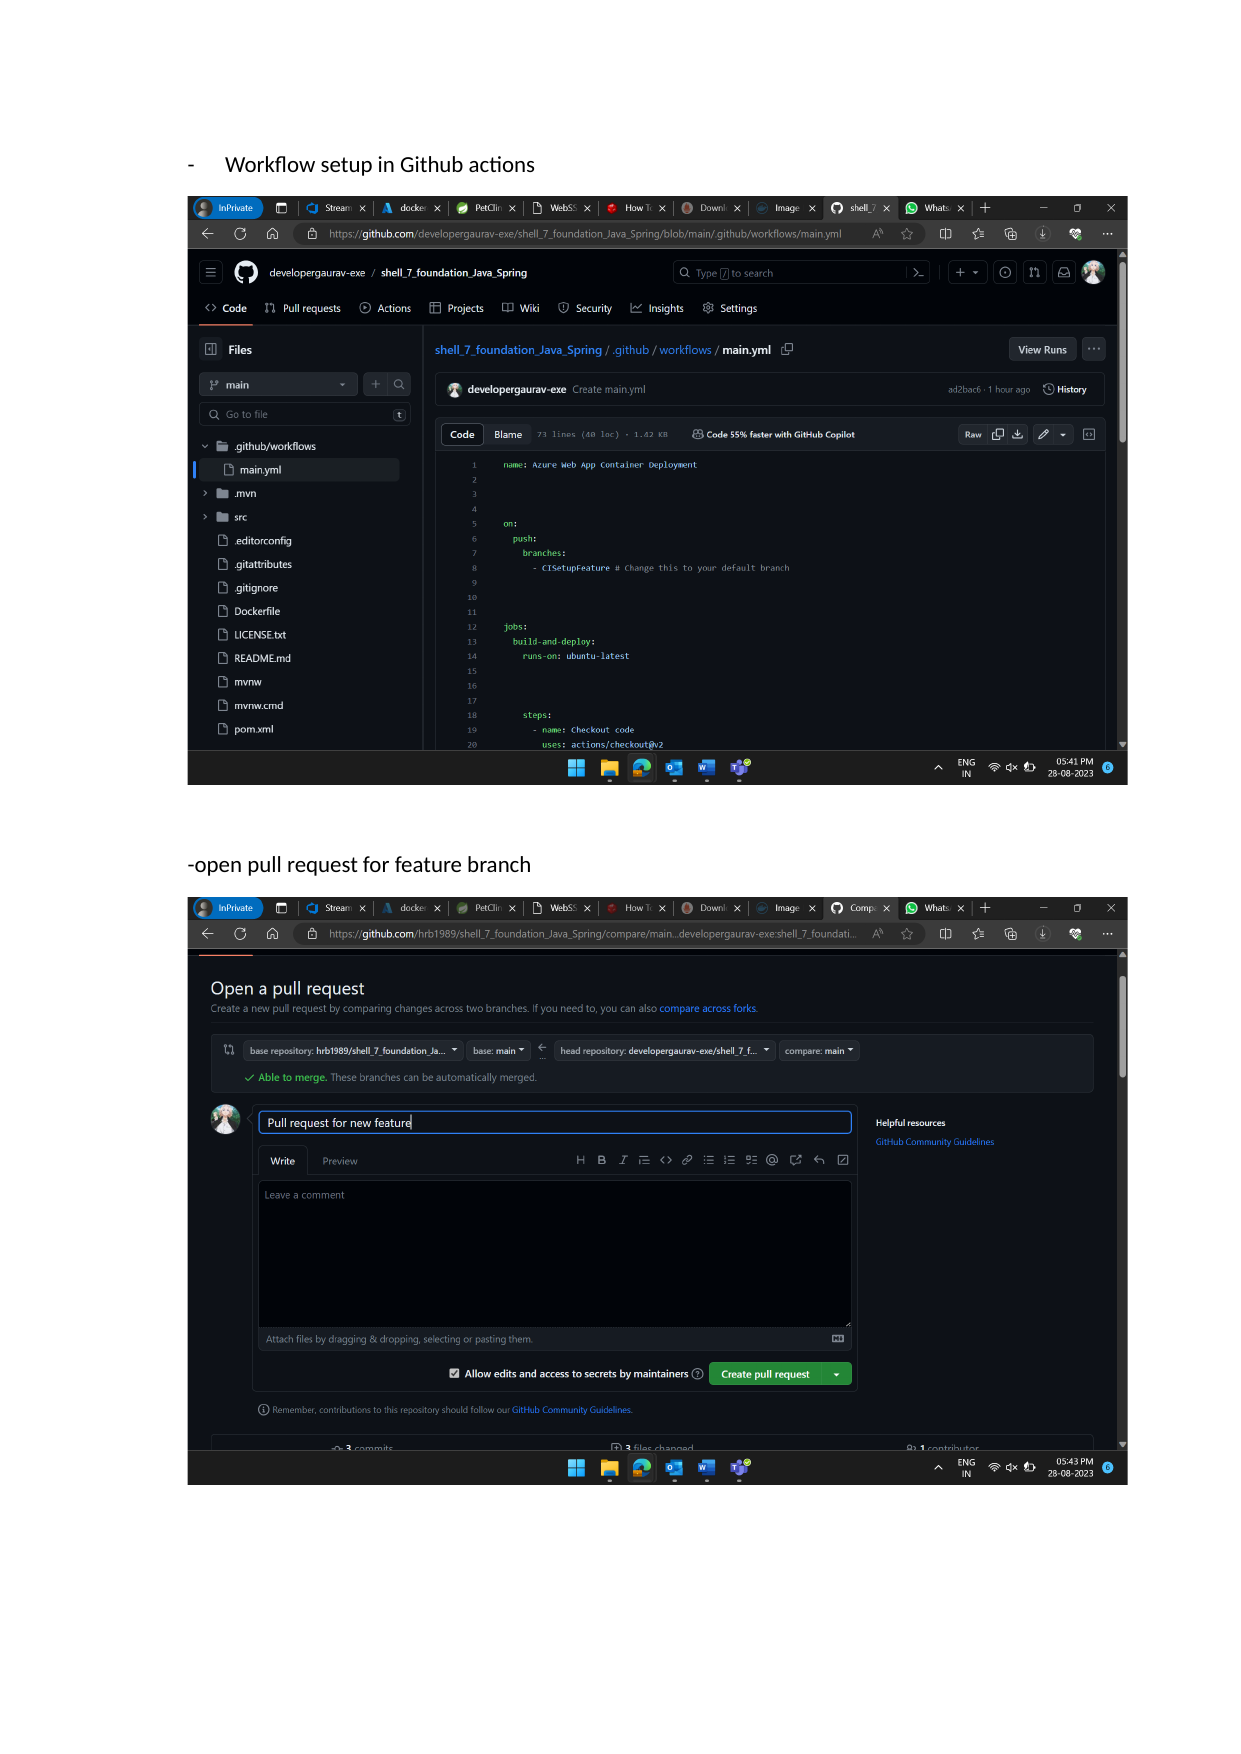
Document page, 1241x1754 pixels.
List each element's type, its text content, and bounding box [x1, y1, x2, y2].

picture [187, 196, 1128, 785]
list Workflow setup in Github actions [187, 150, 1090, 178]
text -open pull request for feature branch [187, 850, 1090, 878]
picture [187, 897, 1128, 1485]
